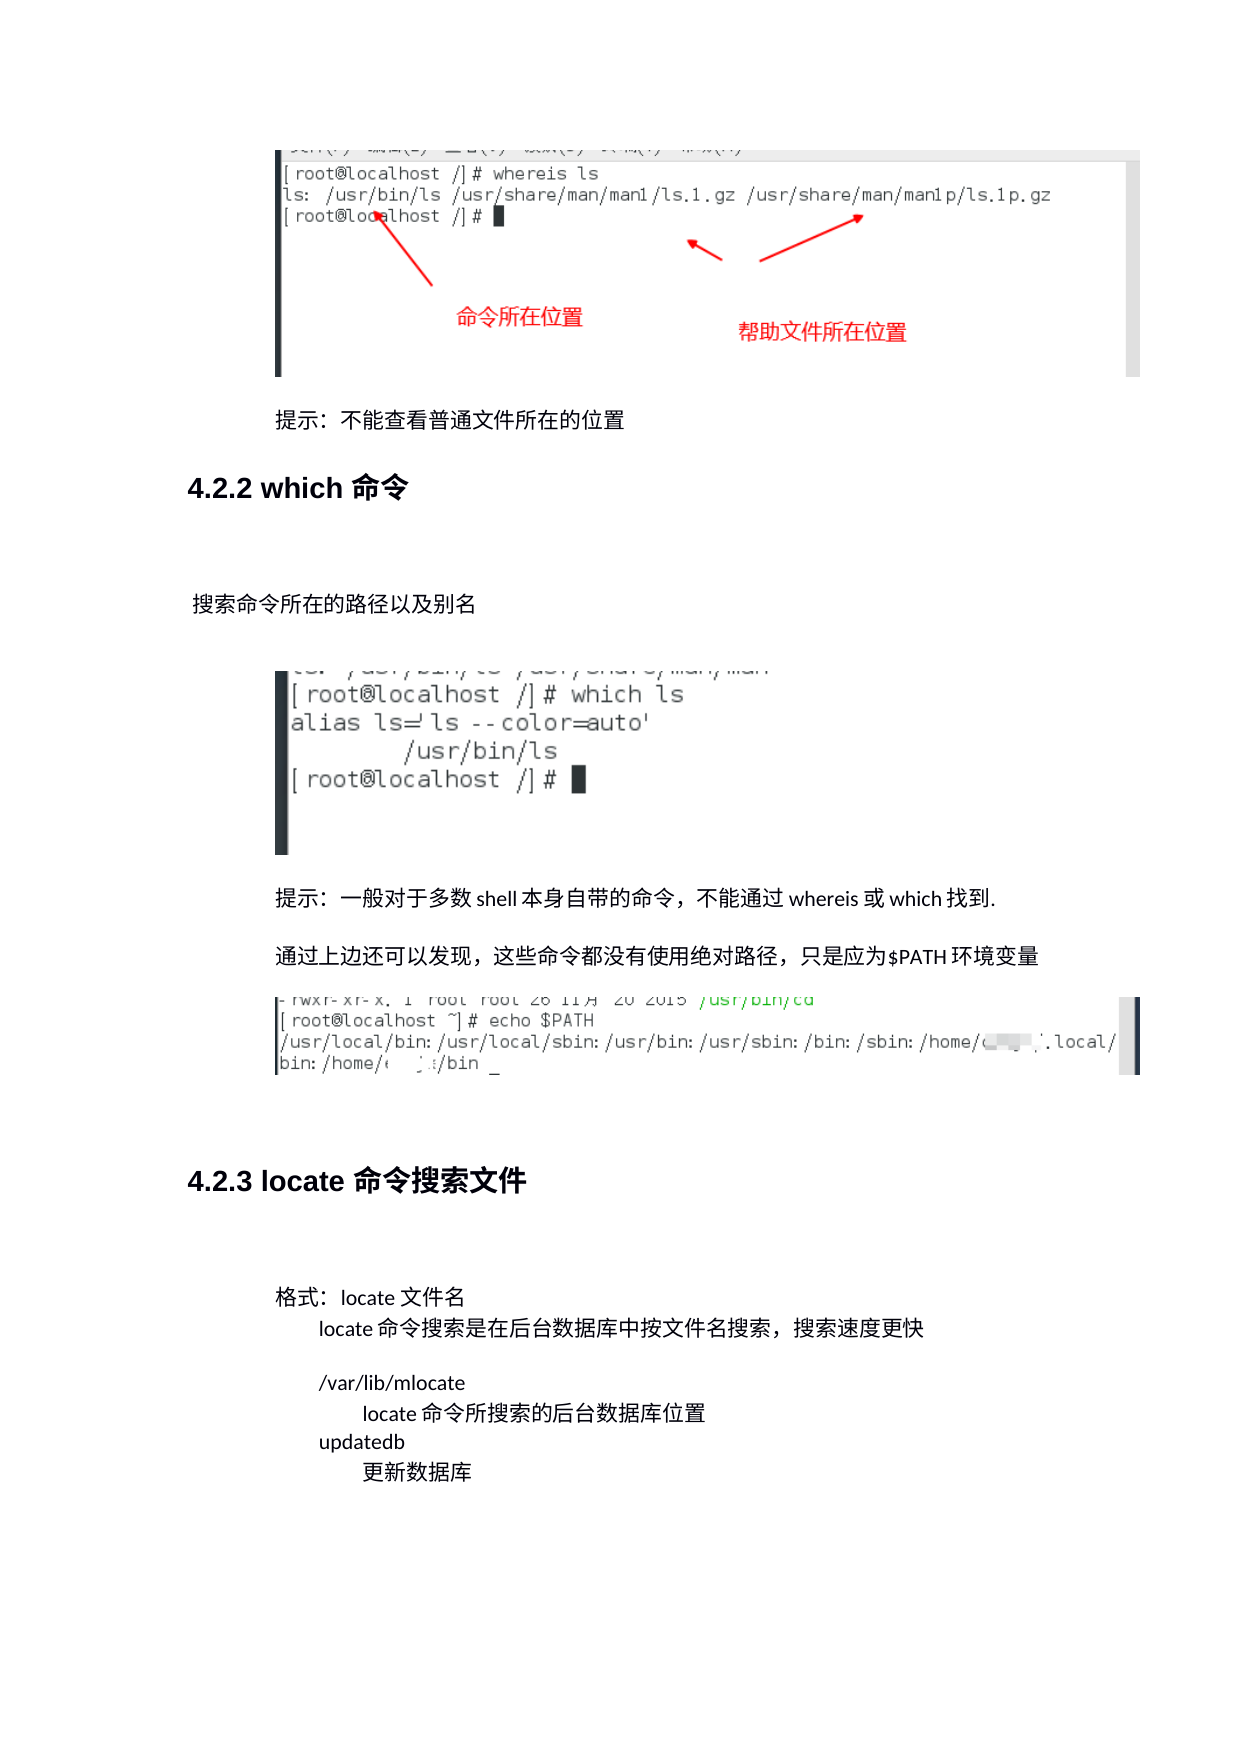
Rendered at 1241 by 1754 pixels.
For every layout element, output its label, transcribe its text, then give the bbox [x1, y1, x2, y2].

text 更新数据库 [319, 1454, 1053, 1486]
list 提示：不能查看普通文件所在的位置 [231, 403, 1053, 435]
picture [275, 150, 1140, 377]
text /var/lib/mlocate [275, 1369, 1053, 1396]
text 4.2.2 which 命令 [187, 464, 1053, 506]
text locate命令搜索是在后台数据库中按文件名搜索，搜索速度更快 [275, 1311, 1053, 1343]
list 通过上边还可以发现，这些命令都没有使用绝对路径，只是应为$PATH环境变量 [231, 939, 1053, 971]
picture [275, 671, 769, 855]
text locate命令所搜索的后台数据库位置 [319, 1396, 1053, 1428]
text 格式：locate 文件名 [231, 1279, 1053, 1311]
text updatedb [275, 1428, 1053, 1454]
list 搜索命令所在的路径以及别名 [187, 587, 1053, 618]
text 4.2.3 locate 命令搜索文件 [187, 1157, 1053, 1199]
picture [275, 997, 1140, 1075]
list 提示：一般对于多数shell本身自带的命令，不能通过whereis或which找到. [231, 881, 1053, 913]
